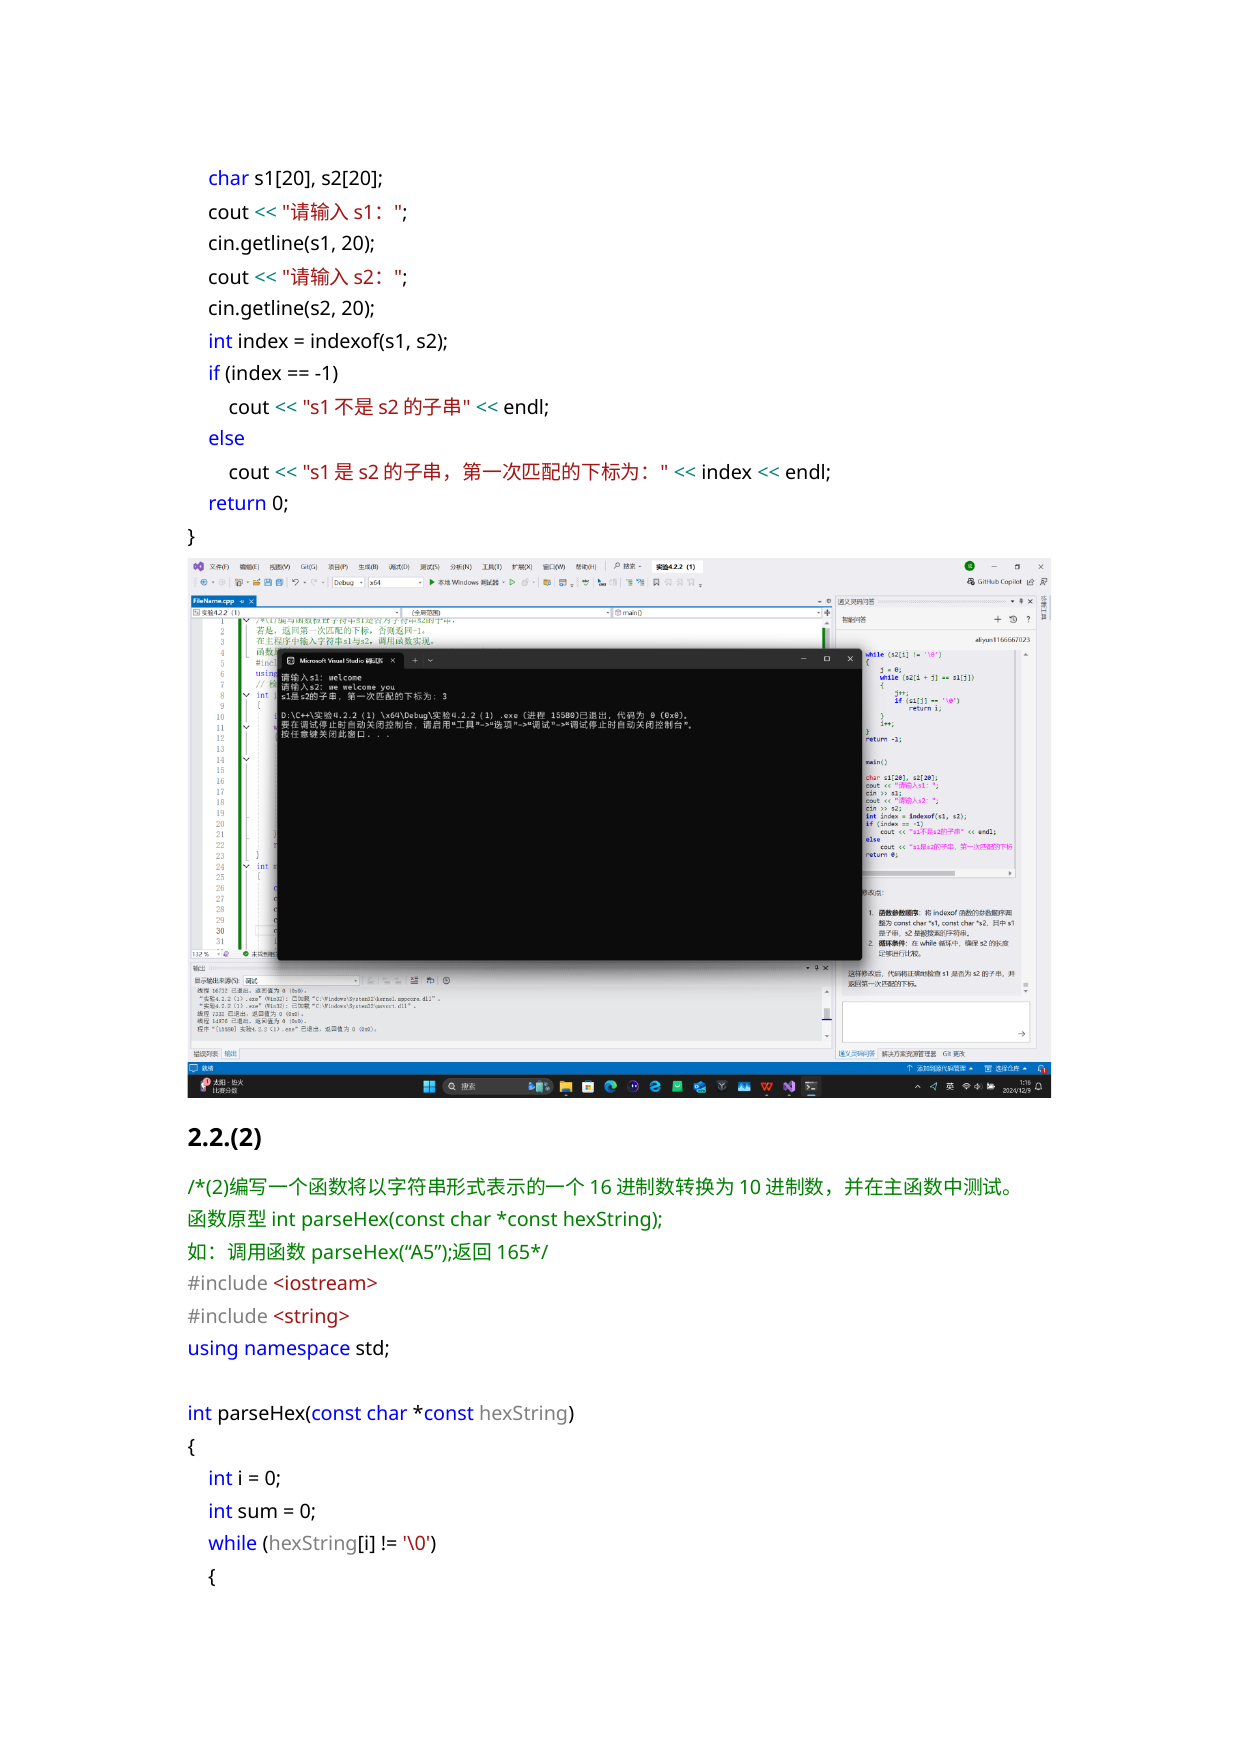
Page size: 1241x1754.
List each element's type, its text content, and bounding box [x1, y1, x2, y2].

text using namespace std; [187, 1332, 1053, 1364]
text #include <iostream> [187, 1267, 1053, 1299]
text /*(2)编写一个函数将以字符串形式表示的一个16进制数转换为10进制数，并在主函数中测试。 [187, 1169, 1053, 1202]
text int sum = 0; [187, 1494, 1053, 1527]
text cout << "请输入s1："; [187, 194, 1053, 227]
text int parseHex(const char *const hexString) [187, 1397, 1053, 1429]
text cin.getline(s2, 20); [187, 292, 1053, 324]
text 函数原型 int parseHex(const char *const hexString); [187, 1202, 1053, 1234]
text if (index == -1) [187, 357, 1053, 389]
text char s1[20], s2[20]; [187, 162, 1053, 194]
text cout << "s1不是s2的子串" << endl; [187, 389, 1053, 422]
text int i = 0; [187, 1462, 1053, 1494]
text int index = indexof(s1, s2); [187, 324, 1053, 357]
text cin.getline(s1, 20); [187, 227, 1053, 259]
text return 0; [187, 487, 1053, 519]
text { [187, 1559, 1053, 1592]
text else [187, 422, 1053, 454]
text cout << "s1是s2的子串，第一次匹配的下标为：" << index << endl; [187, 454, 1053, 487]
text } [187, 519, 1053, 552]
text while (hexString[i] != '\0') [187, 1527, 1053, 1559]
text { [187, 1429, 1053, 1462]
text cout << "请输入s2："; [187, 259, 1053, 292]
text #include <string> [187, 1299, 1053, 1332]
text 如：调用函数 parseHex(“A5”);返回165*/ [187, 1234, 1053, 1267]
picture [187, 558, 1052, 1098]
text 2.2.(2) [187, 1104, 1053, 1169]
